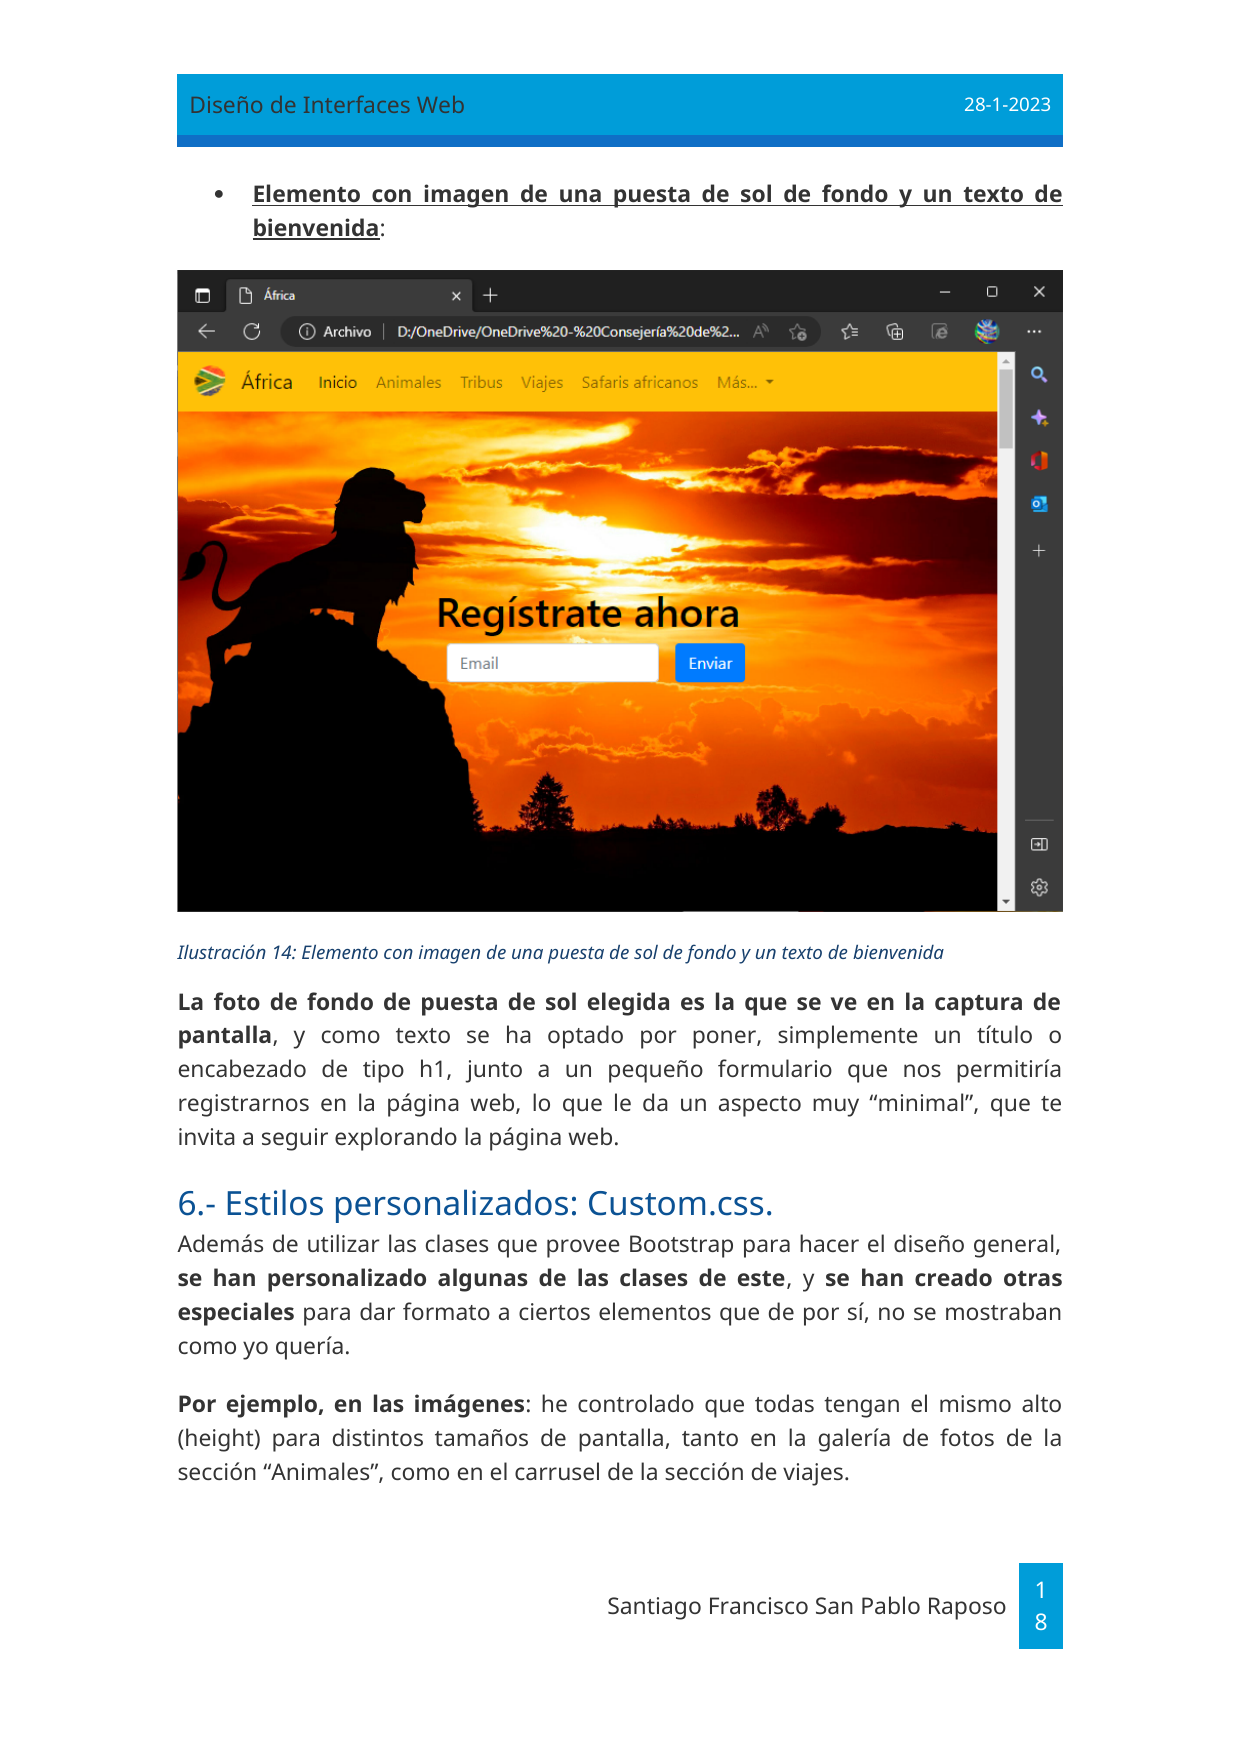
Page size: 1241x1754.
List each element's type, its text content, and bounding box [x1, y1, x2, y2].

text Además de utilizar las clases que provee Bootstrap para hacer el diseño general, se han personalizado algunas de las clases de este, y se han creado otras especiales para dar formato a ciertos elementos que de por sí, no se mostraban como yo quería. [177, 1228, 1063, 1361]
text La foto de fondo de puesta de sol elegida es la que se ve en la captura de pantalla, y como texto se ha optado por poner, simplemente un título o encabezado de tipo h1, junto a un pequeño formulario que nos permitiría registrarnos en la página web, lo que le da un aspecto muy “minimal”, que te invita a seguir explorando la página web. [177, 986, 1063, 1152]
list Elemento con imagen de una puesta de sol de fondo y un texto de bienvenida: [215, 178, 1063, 243]
picture [177, 270, 1063, 912]
text Por ejemplo, en las imágenes: he controlado que todas tengan el mismo alto (height) para distintos tamaños de pantalla, tanto en la galería de fotos de la sección “Animales”, como en el carrusel de la sección de viajes. [177, 1388, 1063, 1487]
subtitle 6.- Estilos personalizados: Custom.css. [177, 1179, 1063, 1225]
